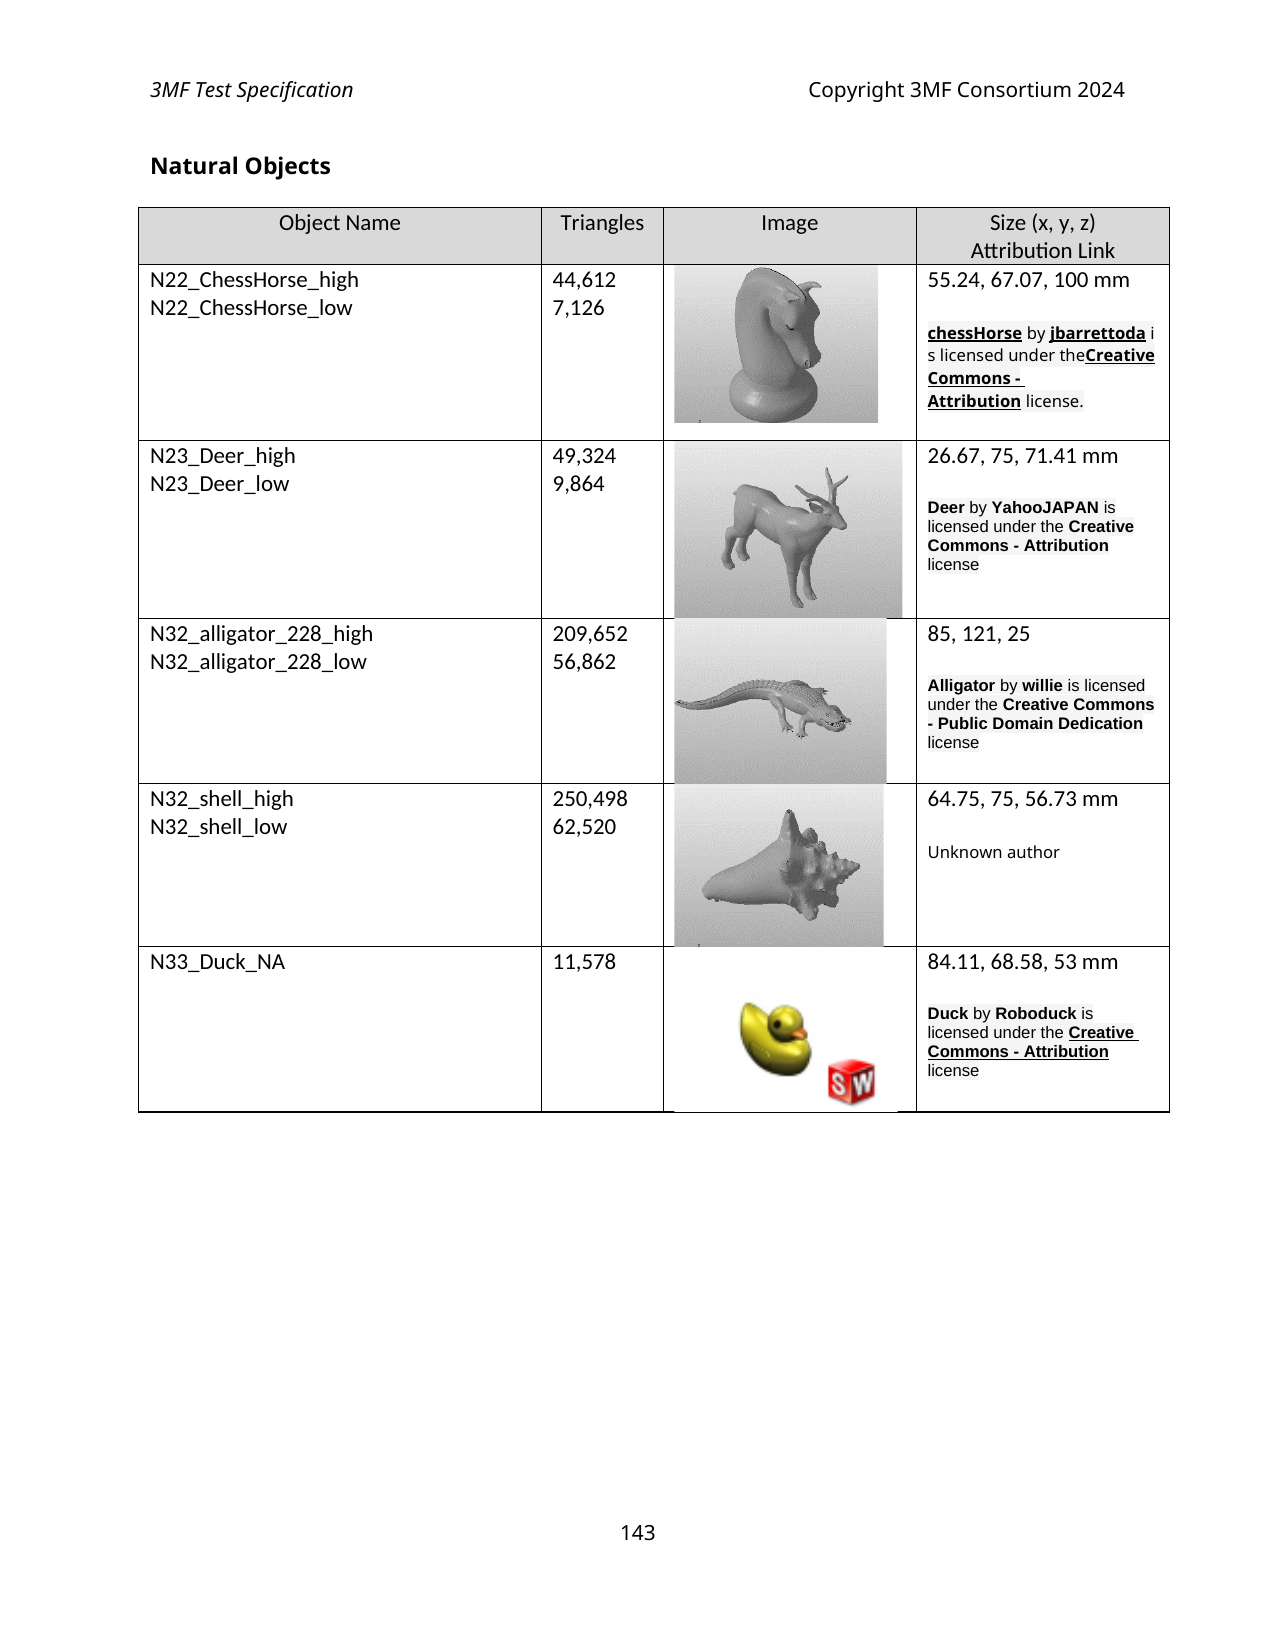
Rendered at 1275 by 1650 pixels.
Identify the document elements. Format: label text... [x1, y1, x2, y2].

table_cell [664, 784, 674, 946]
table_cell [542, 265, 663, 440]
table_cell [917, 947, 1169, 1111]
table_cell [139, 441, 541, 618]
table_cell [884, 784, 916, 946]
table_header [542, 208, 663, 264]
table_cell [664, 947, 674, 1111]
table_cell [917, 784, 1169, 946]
picture [674, 441, 903, 1112]
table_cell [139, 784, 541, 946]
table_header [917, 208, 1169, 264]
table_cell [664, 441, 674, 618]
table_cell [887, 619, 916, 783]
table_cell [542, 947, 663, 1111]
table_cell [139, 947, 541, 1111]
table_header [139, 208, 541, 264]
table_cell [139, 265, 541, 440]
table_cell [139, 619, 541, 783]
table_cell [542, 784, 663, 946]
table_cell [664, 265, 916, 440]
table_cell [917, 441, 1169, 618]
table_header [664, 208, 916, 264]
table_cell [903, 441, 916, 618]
picture [674, 265, 879, 423]
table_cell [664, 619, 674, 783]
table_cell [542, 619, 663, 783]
text Natural Objects [150, 150, 1125, 181]
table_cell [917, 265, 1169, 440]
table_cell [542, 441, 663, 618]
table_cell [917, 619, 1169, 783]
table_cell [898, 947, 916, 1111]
